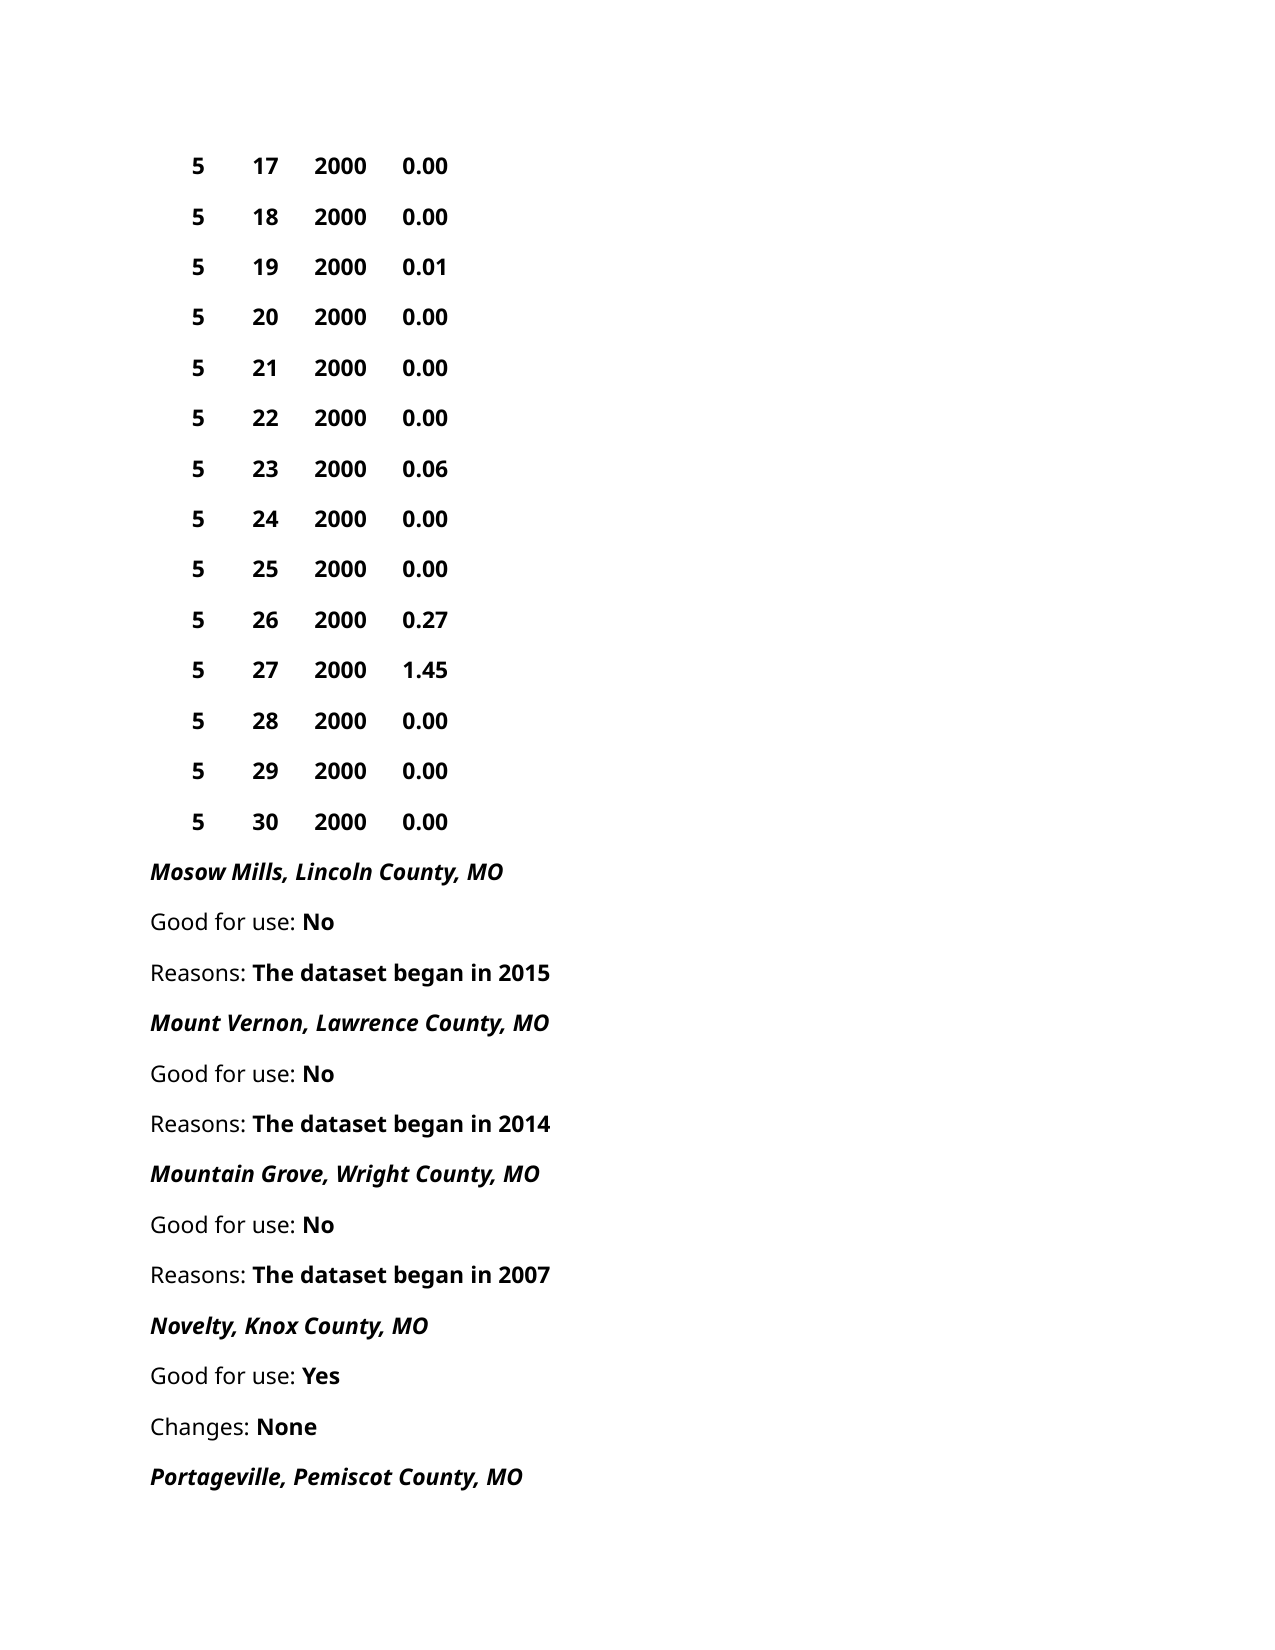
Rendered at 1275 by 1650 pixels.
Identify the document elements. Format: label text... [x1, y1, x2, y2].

text Good for use: No [150, 906, 1125, 937]
text Mount Vernon, Lawrence County, MO [150, 1007, 1125, 1038]
text 5 18 2000 0.00 [150, 200, 1125, 232]
text 5 29 2000 0.00 [150, 755, 1125, 786]
text Reasons: The dataset began in 2015 [150, 957, 1125, 988]
text 5 24 2000 0.00 [150, 503, 1125, 534]
text 5 27 2000 1.45 [150, 654, 1125, 685]
text 5 25 2000 0.00 [150, 553, 1125, 584]
text Mountain Grove, Wright County, MO [150, 1158, 1125, 1189]
text Good for use: Yes [150, 1360, 1125, 1391]
text Reasons: The dataset began in 2014 [150, 1108, 1125, 1139]
text 5 26 2000 0.27 [150, 604, 1125, 635]
text Portageville, Pemiscot County, MO [150, 1461, 1125, 1492]
text Novelty, Knox County, MO [150, 1309, 1125, 1341]
text Reasons: The dataset began in 2007 [150, 1259, 1125, 1290]
text Good for use: No [150, 1209, 1125, 1240]
text Good for use: No [150, 1057, 1125, 1089]
text 5 30 2000 0.00 [150, 805, 1125, 837]
text 5 21 2000 0.00 [150, 352, 1125, 383]
text 5 17 2000 0.00 [150, 150, 1125, 181]
text 5 23 2000 0.06 [150, 452, 1125, 484]
text 5 19 2000 0.01 [150, 251, 1125, 282]
text Changes: None [150, 1410, 1125, 1442]
text 5 28 2000 0.00 [150, 704, 1125, 736]
text Mosow Mills, Lincoln County, MO [150, 856, 1125, 887]
text 5 22 2000 0.00 [150, 402, 1125, 433]
text 5 20 2000 0.00 [150, 301, 1125, 332]
